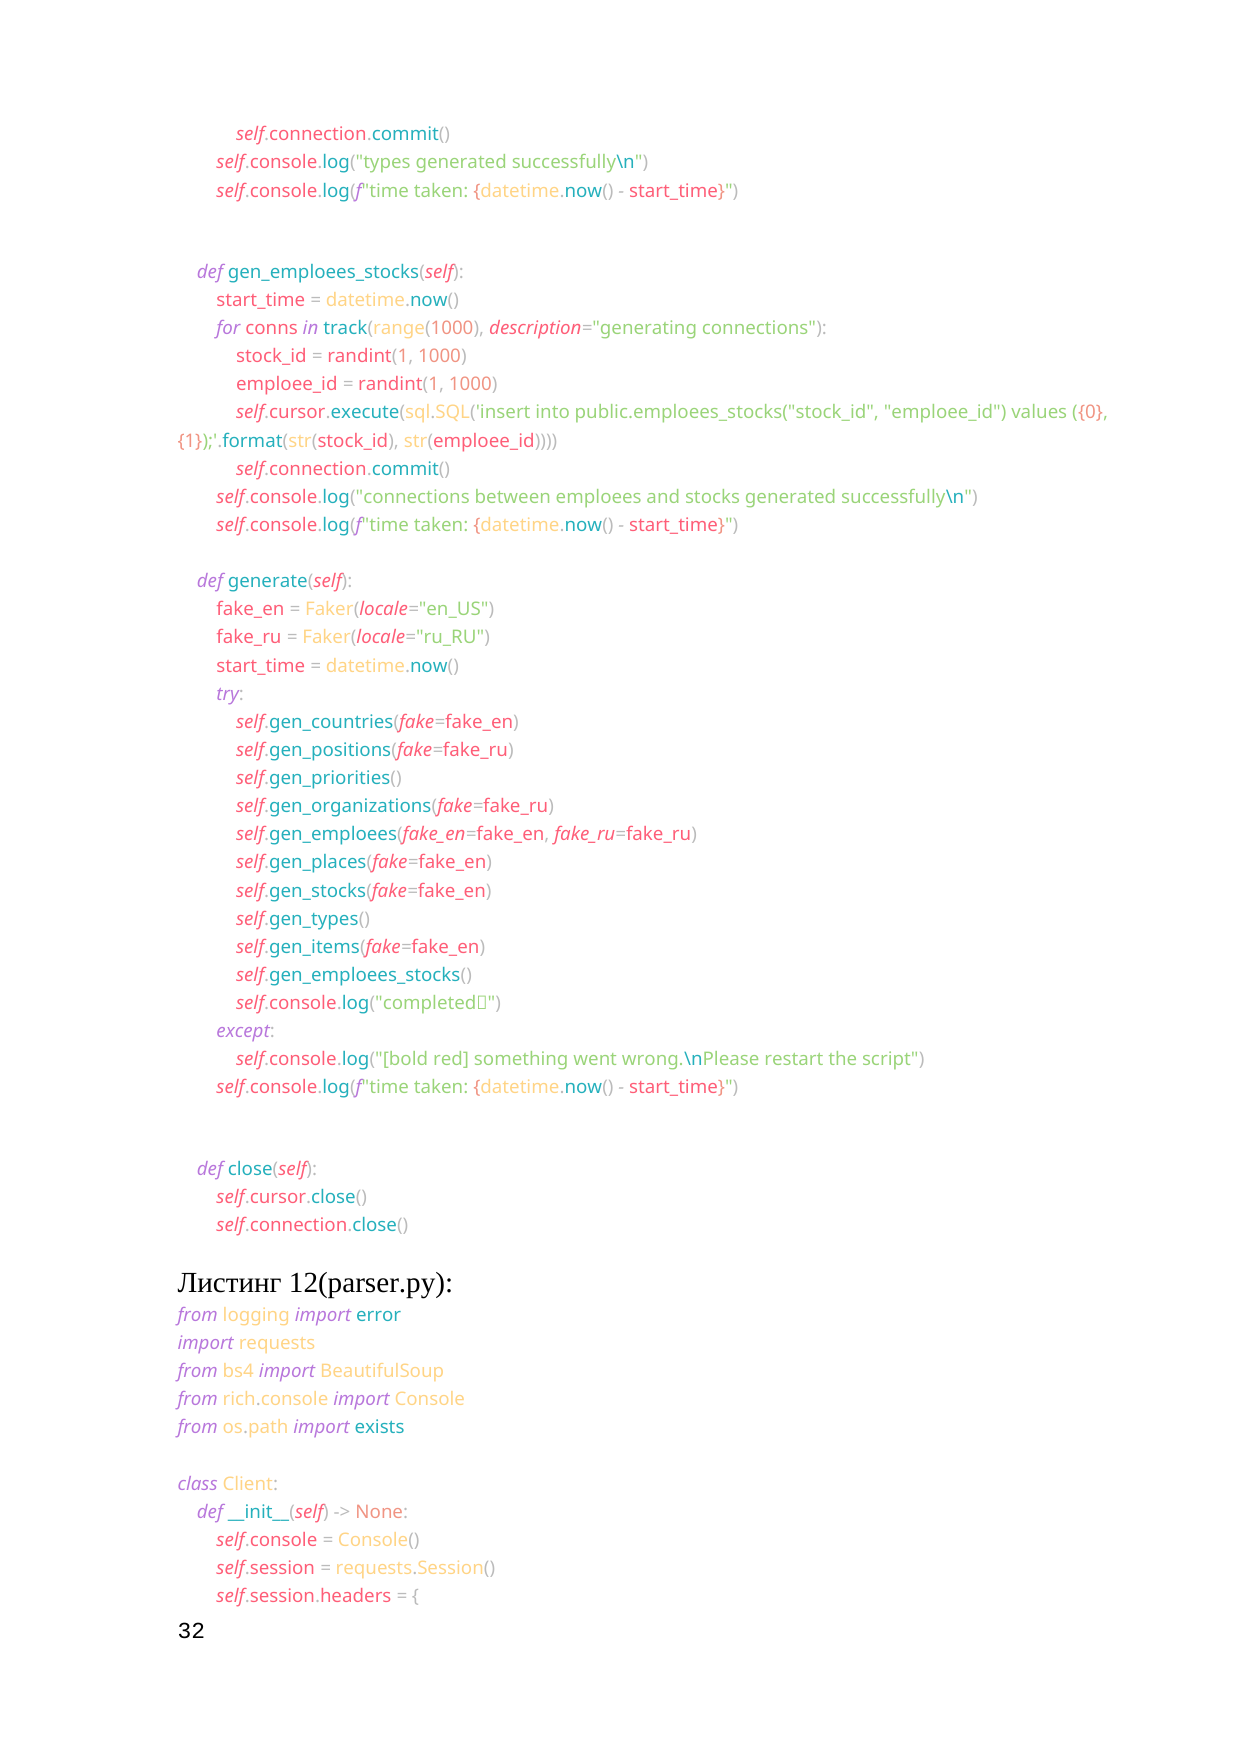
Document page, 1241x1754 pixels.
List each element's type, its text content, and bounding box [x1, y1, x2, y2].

text fake_en = Faker(locale="en_US") [177, 593, 1152, 621]
text self.gen_priorities() [177, 762, 1152, 790]
text self.gen_organizations(fake=fake_ru) [177, 790, 1152, 818]
text self.gen_types() [177, 902, 1152, 931]
text from os.path import exists [177, 1411, 1152, 1439]
text def close(self): [177, 1152, 1152, 1181]
text self.cursor.execute(sql.SQL('insert into public.emploees_stocks("stock_id", "emploee_id") values ({0}, {1});'.format(str(stock_id), str(emploee_id)))) [177, 396, 1152, 452]
text self.console.log("connections between emploees and stocks generated successfully\n") [177, 481, 1152, 509]
text Листинг 12(parser.py): [177, 1265, 1152, 1298]
text from bs4 import BeautifulSoup [177, 1355, 1152, 1383]
text stock_id = randint(1, 1000) [177, 340, 1152, 368]
text self.session.headers = { [177, 1580, 1152, 1608]
text self.gen_places(fake=fake_en) [177, 846, 1152, 874]
text for conns in track(range(1000), description="generating connections"): [177, 312, 1152, 340]
text emploee_id = randint(1, 1000) [177, 368, 1152, 396]
text self.connection.commit() [177, 118, 1152, 146]
text self.gen_positions(fake=fake_ru) [177, 734, 1152, 762]
text self.session = requests.Session() [177, 1552, 1152, 1580]
text start_time = datetime.now() [177, 284, 1152, 312]
text self.connection.commit() [177, 452, 1152, 481]
text self.cursor.close() [177, 1181, 1152, 1209]
text self.console.log("types generated successfully\n") [177, 146, 1152, 174]
text self.connection.close() [177, 1209, 1152, 1237]
text def __init__(self) -> None: [177, 1495, 1152, 1523]
text self.console.log(f"time taken: {datetime.now() - start_time}") [177, 509, 1152, 537]
text try: [177, 677, 1152, 706]
text self.console.log("completed✅") [177, 987, 1152, 1015]
text class Client: [177, 1467, 1152, 1495]
text self.gen_countries(fake=fake_en) [177, 706, 1152, 734]
text self.console.log(f"time taken: {datetime.now() - start_time}") [177, 1071, 1152, 1099]
text start_time = datetime.now() [177, 649, 1152, 677]
text def gen_emploees_stocks(self): [177, 256, 1152, 284]
text from logging import error [177, 1298, 1152, 1327]
text self.console = Console() [177, 1523, 1152, 1552]
text from rich.console import Console [177, 1383, 1152, 1411]
text except: [177, 1015, 1152, 1043]
text self.gen_emploees_stocks() [177, 959, 1152, 987]
text self.gen_stocks(fake=fake_en) [177, 874, 1152, 902]
text self.gen_emploees(fake_en=fake_en, fake_ru=fake_ru) [177, 818, 1152, 846]
text fake_ru = Faker(locale="ru_RU") [177, 621, 1152, 649]
text self.console.log(f"time taken: {datetime.now() - start_time}") [177, 174, 1152, 202]
text self.console.log("[bold red] something went wrong.\nPlease restart the script") [177, 1043, 1152, 1071]
text import requests [177, 1327, 1152, 1355]
text self.gen_items(fake=fake_en) [177, 931, 1152, 959]
text def generate(self): [177, 565, 1152, 593]
